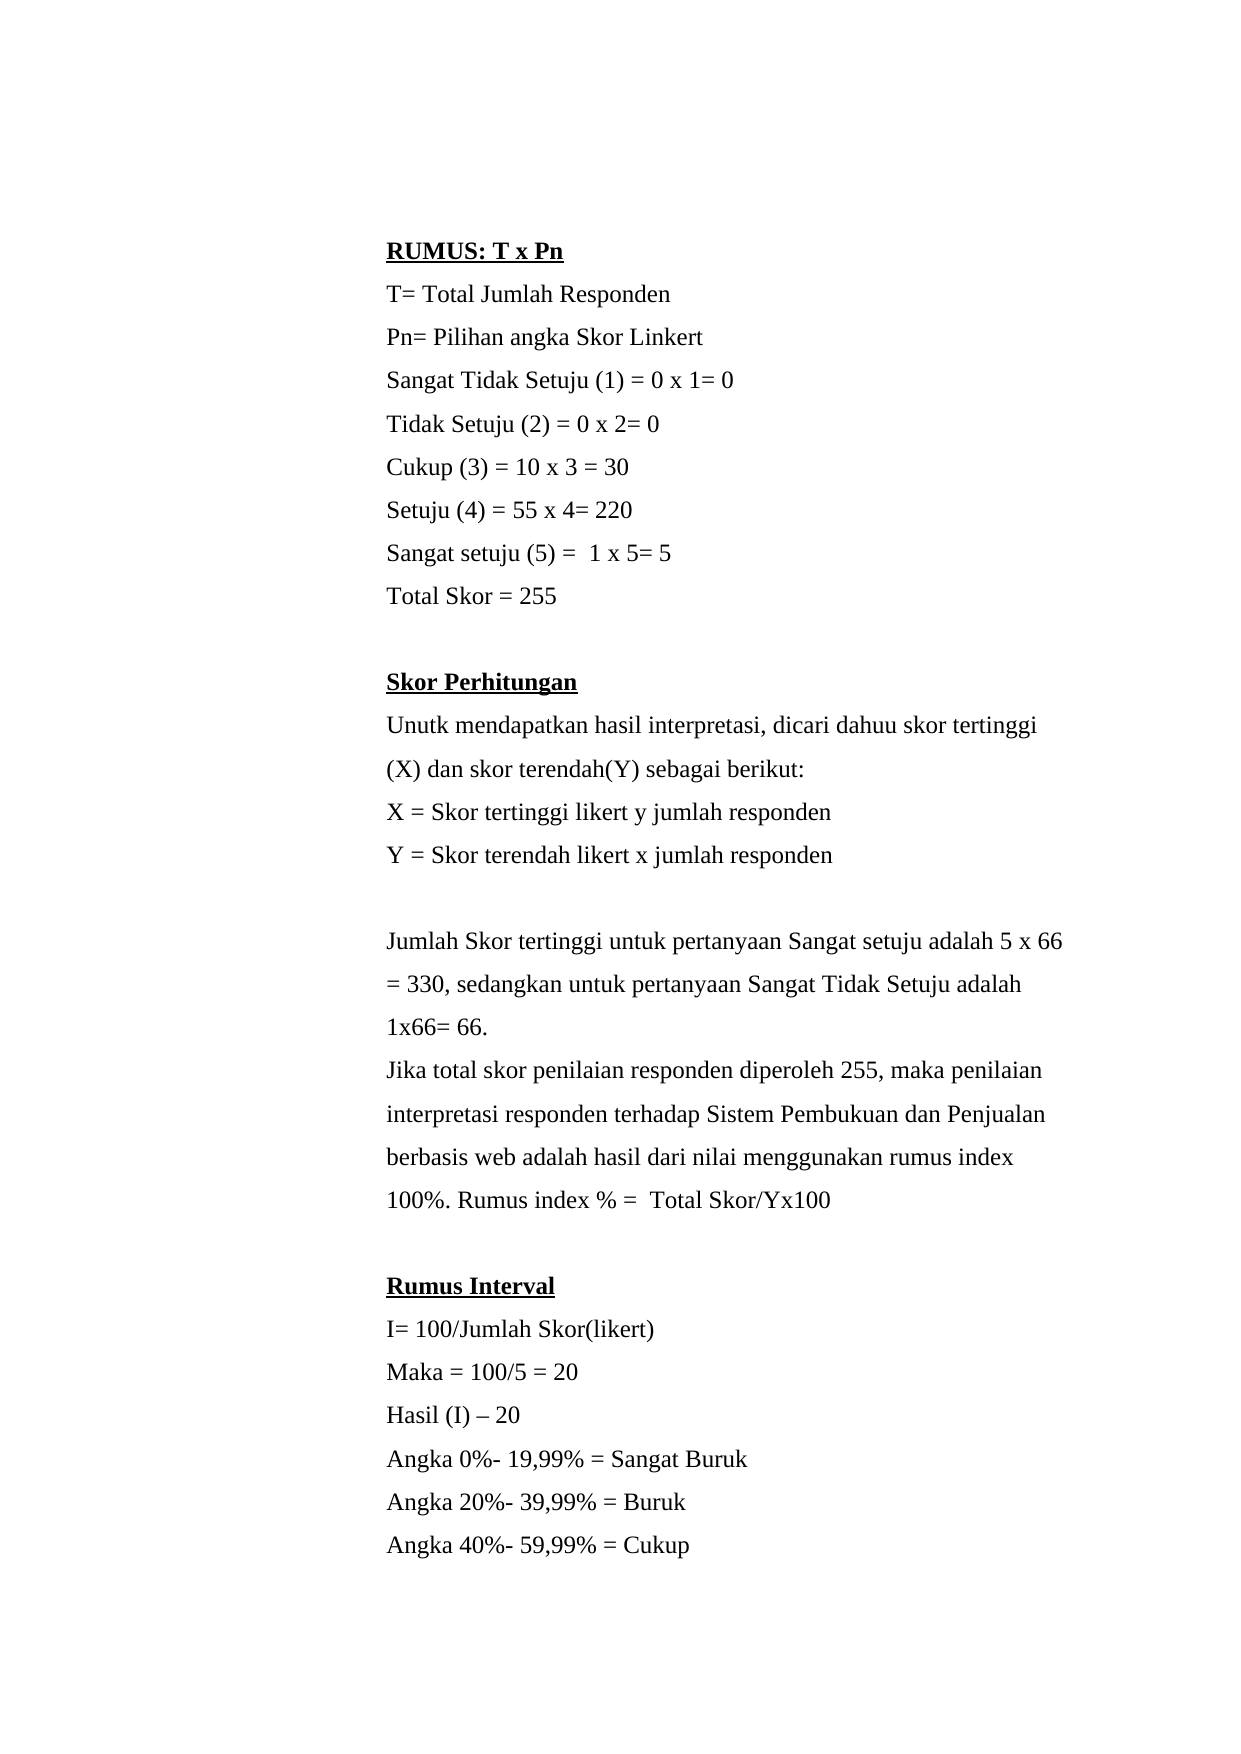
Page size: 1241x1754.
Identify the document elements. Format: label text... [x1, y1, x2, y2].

text Y = Skor terendah likert x jumlah responden [386, 840, 1063, 869]
text RUMUS: T x Pn [386, 236, 1063, 265]
text Maka = 100/5 = 20 [386, 1357, 1063, 1386]
text Total Skor = 255 [386, 581, 1063, 610]
text Jika total skor penilaian responden diperoleh 255, maka penilaian interpretasi responden terhadap Sistem Pembukuan dan Penjualan berbasis web adalah hasil dari nilai menggunakan rumus index 100%. Rumus index % = Total Skor/Yx100 [386, 1056, 1063, 1214]
text T= Total Jumlah Responden [386, 279, 1063, 308]
text Skor Perhitungan [386, 667, 1063, 696]
text Angka 0%- 19,99% = Sangat Buruk [386, 1444, 1063, 1472]
text Unutk mendapatkan hasil interpretasi, dicari dahuu skor tertinggi (X) dan skor terendah(Y) sebagai berikut: [386, 711, 1063, 782]
text X = Skor tertinggi likert y jumlah responden [386, 797, 1063, 826]
text Hasil (I) – 20 [386, 1401, 1063, 1429]
text Jumlah Skor tertinggi untuk pertanyaan Sangat setuju adalah 5 x 66 = 330, sedangkan untuk pertanyaan Sangat Tidak Setuju adalah 1x66= 66. [386, 926, 1063, 1041]
text Cukup (3) = 10 x 3 = 30 [386, 452, 1063, 481]
text Rumus Interval [386, 1271, 1063, 1300]
text Sangat setuju (5) = 1 x 5= 5 [386, 538, 1063, 567]
text Sangat Tidak Setuju (1) = 0 x 1= 0 [386, 366, 1063, 394]
text Angka 20%- 39,99% = Buruk [386, 1487, 1063, 1516]
text Tidak Setuju (2) = 0 x 2= 0 [386, 409, 1063, 437]
text Setuju (4) = 55 x 4= 220 [386, 495, 1063, 524]
text Pn= Pilihan angka Skor Linkert [386, 322, 1063, 351]
text I= 100/Jumlah Skor(likert) [386, 1314, 1063, 1343]
text Angka 40%- 59,99% = Cukup [386, 1530, 1063, 1559]
